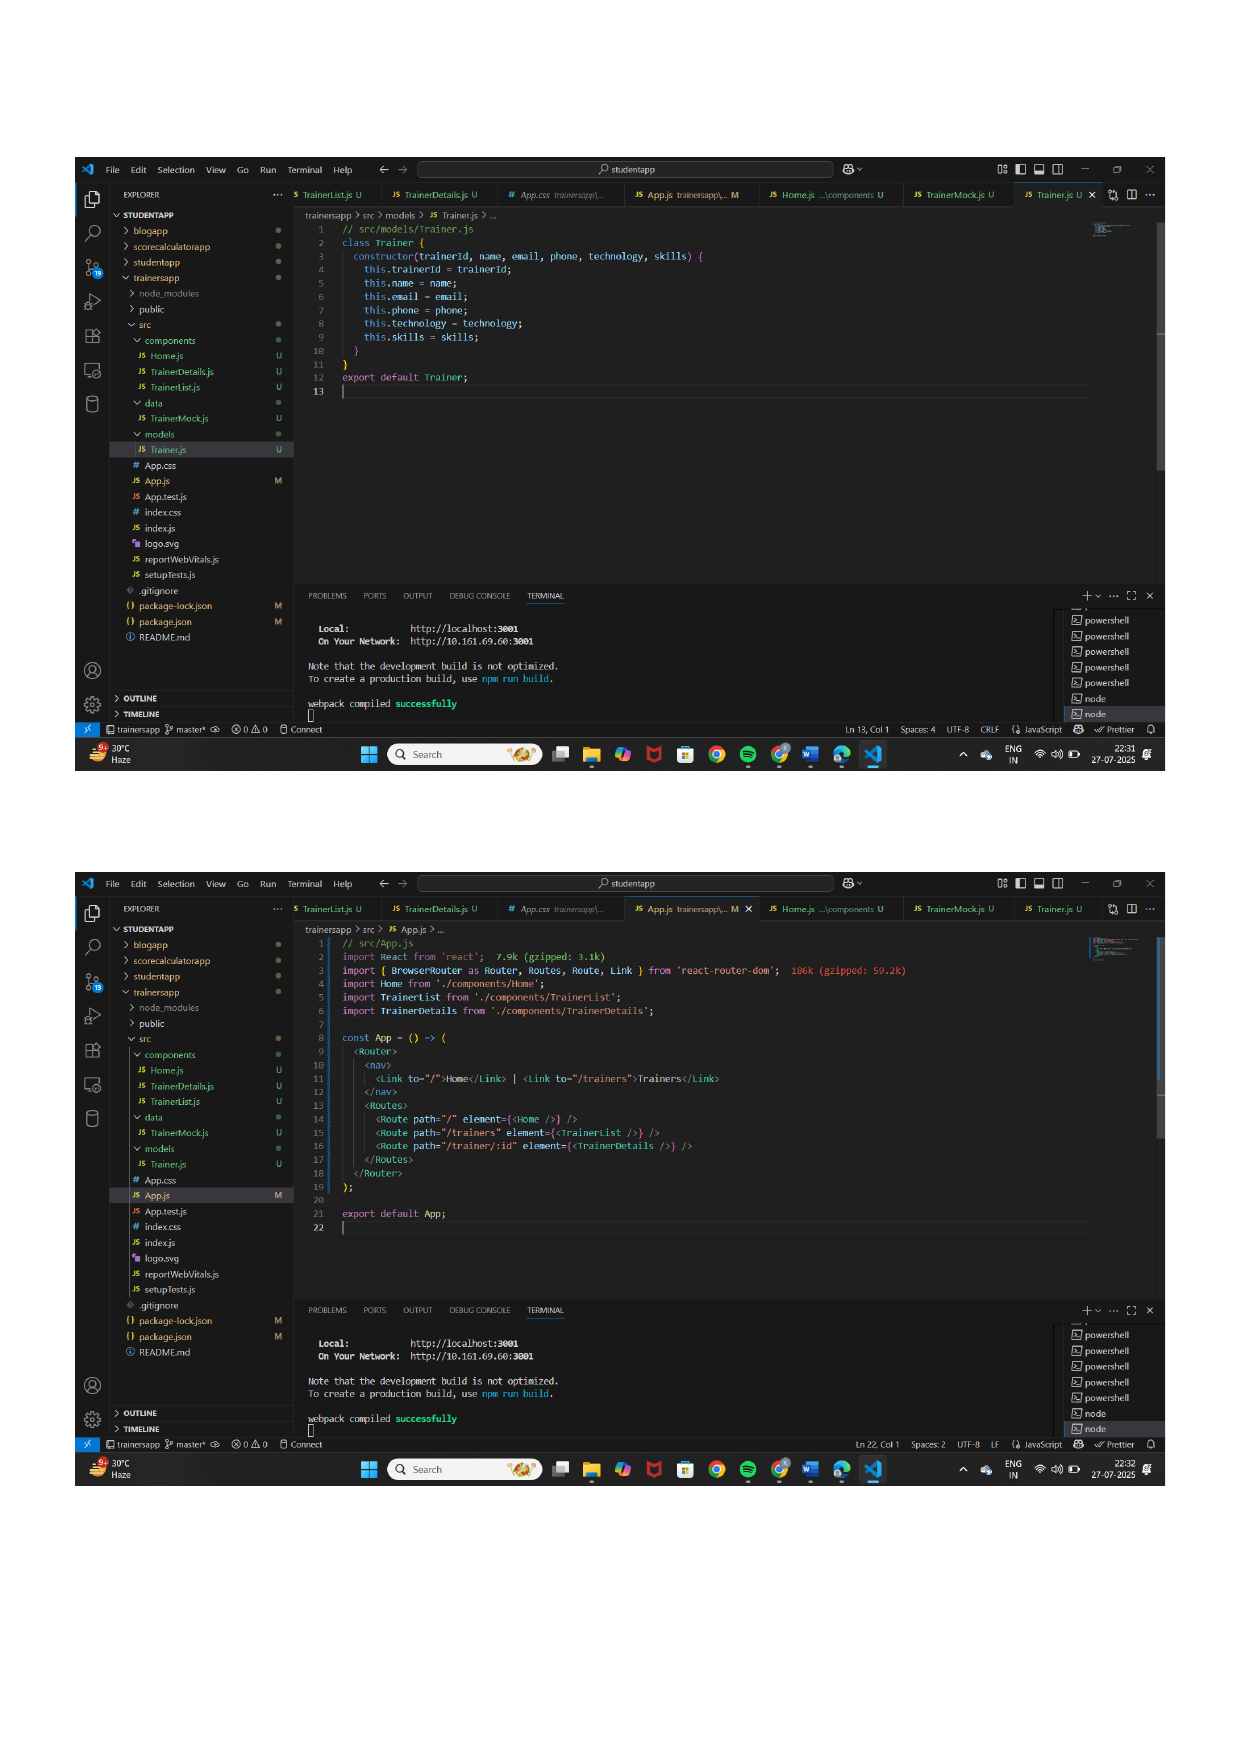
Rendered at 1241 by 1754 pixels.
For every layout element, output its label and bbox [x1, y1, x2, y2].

picture [75, 872, 1166, 1486]
picture [75, 157, 1166, 771]
